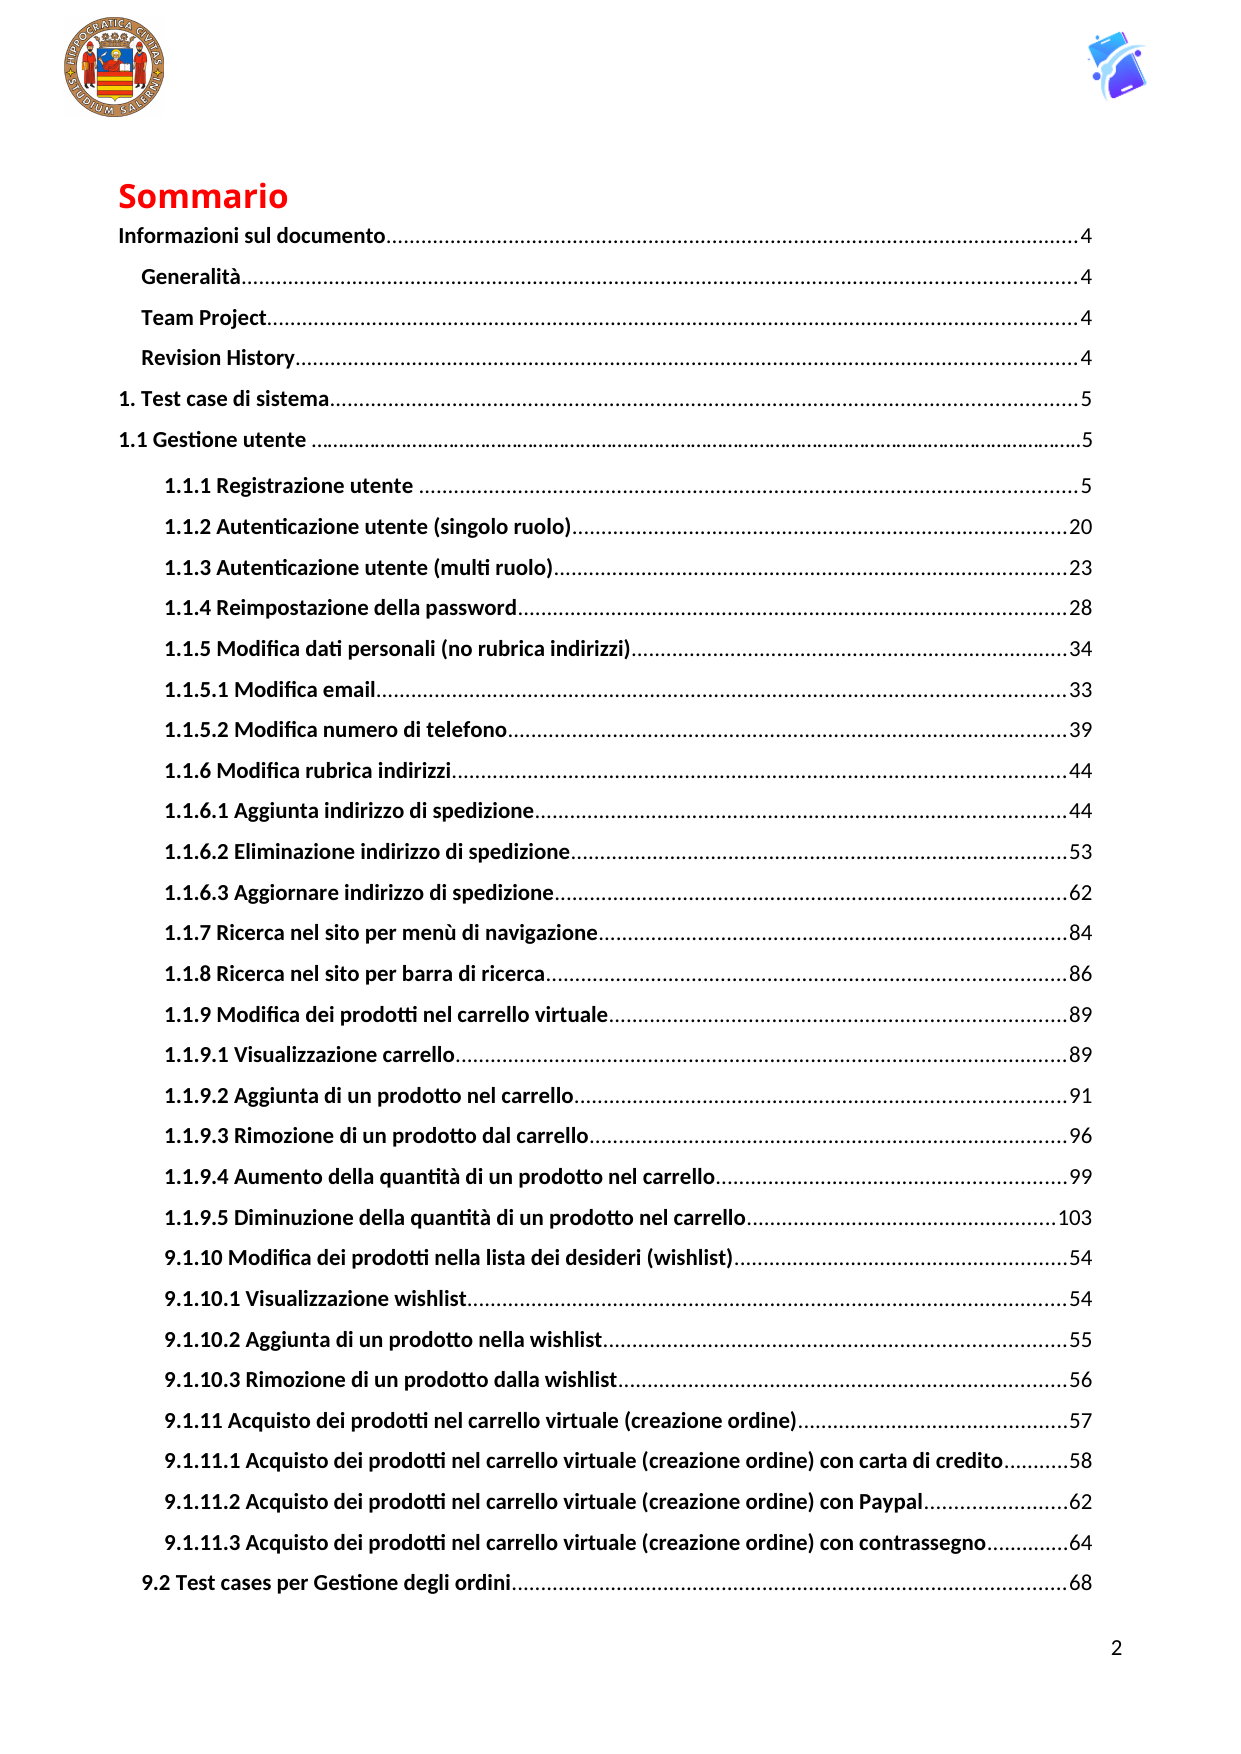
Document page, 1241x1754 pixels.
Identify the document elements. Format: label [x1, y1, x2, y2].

picture [63, 17, 164, 118]
picture [1061, 11, 1174, 133]
